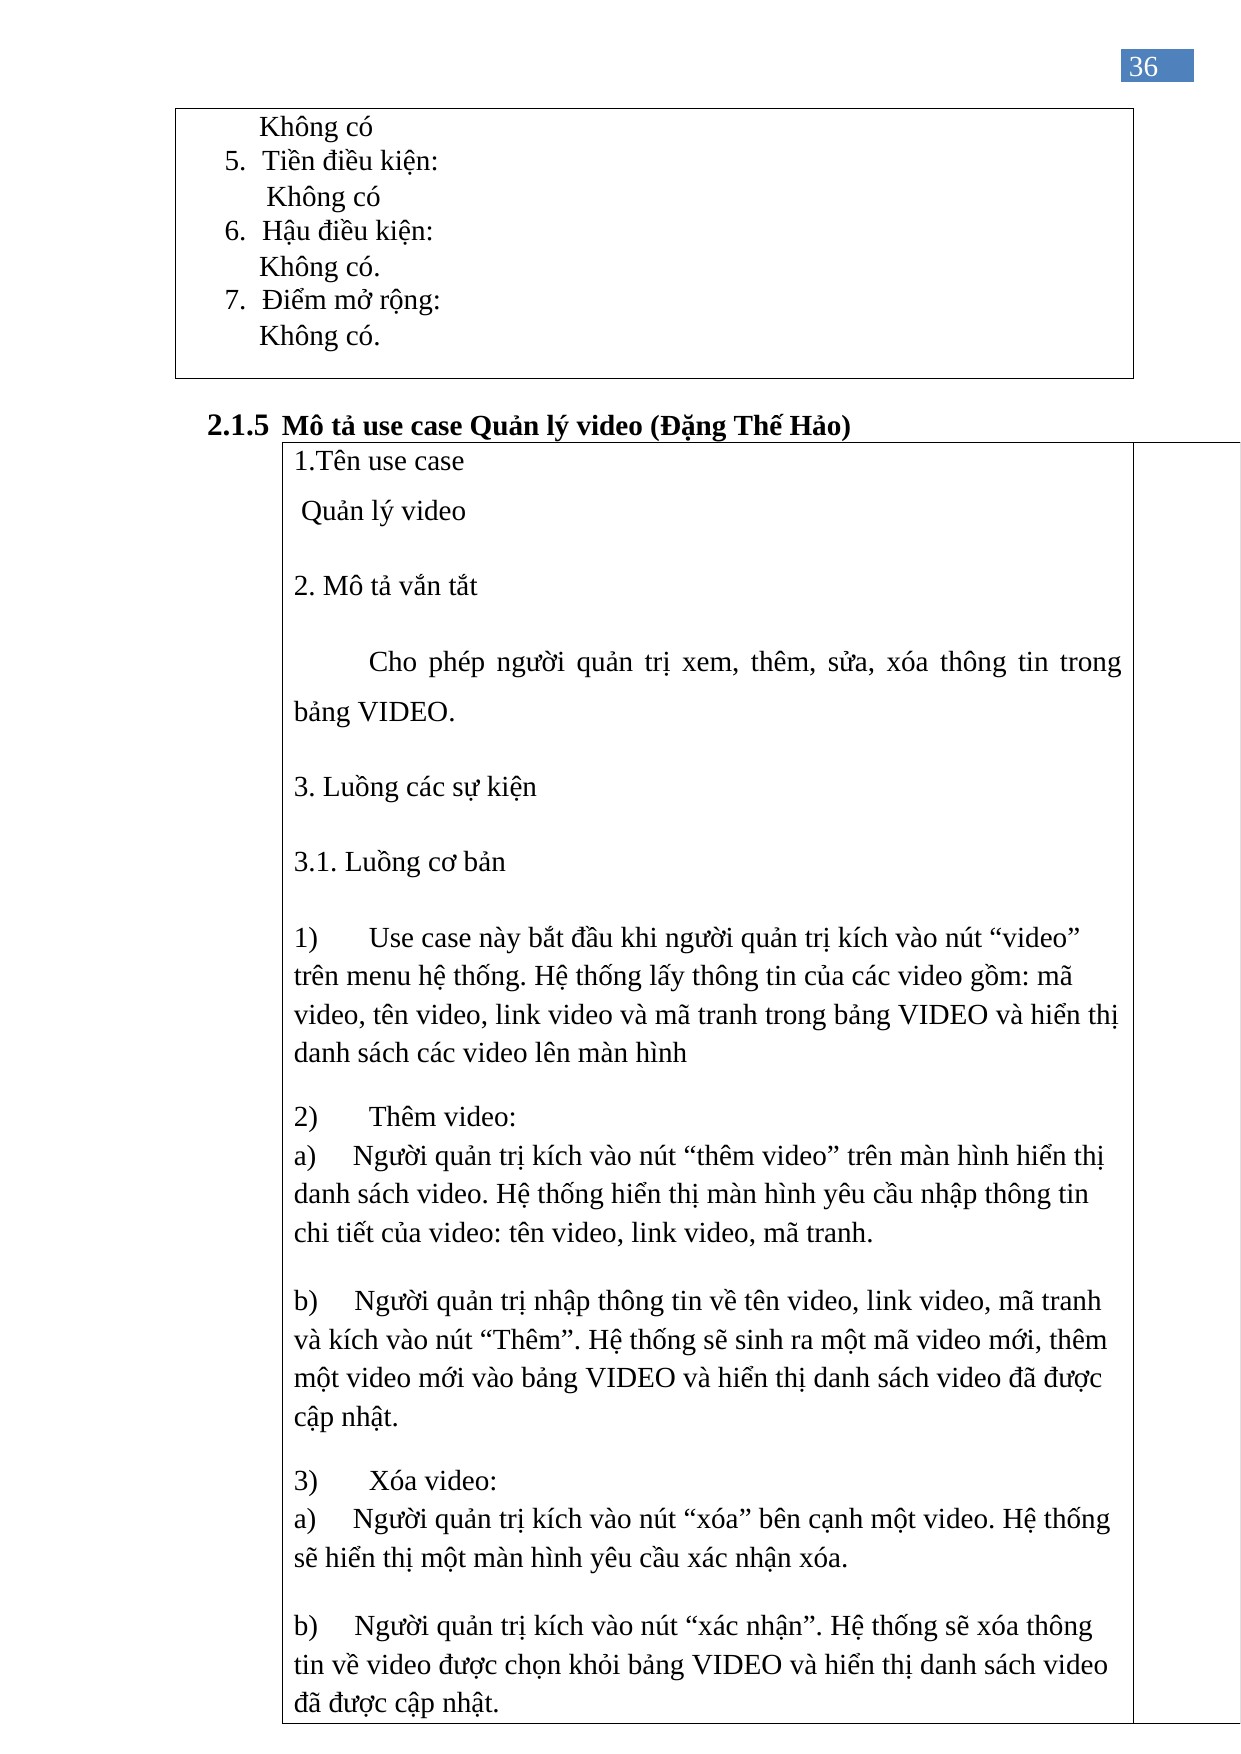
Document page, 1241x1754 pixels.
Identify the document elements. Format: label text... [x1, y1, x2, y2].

table_header [1134, 443, 1240, 1723]
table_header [176, 109, 1133, 378]
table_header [283, 443, 1133, 1723]
subtitle Mô tả use case Quản lý video (Đặng Thế Hảo) [207, 406, 1136, 442]
